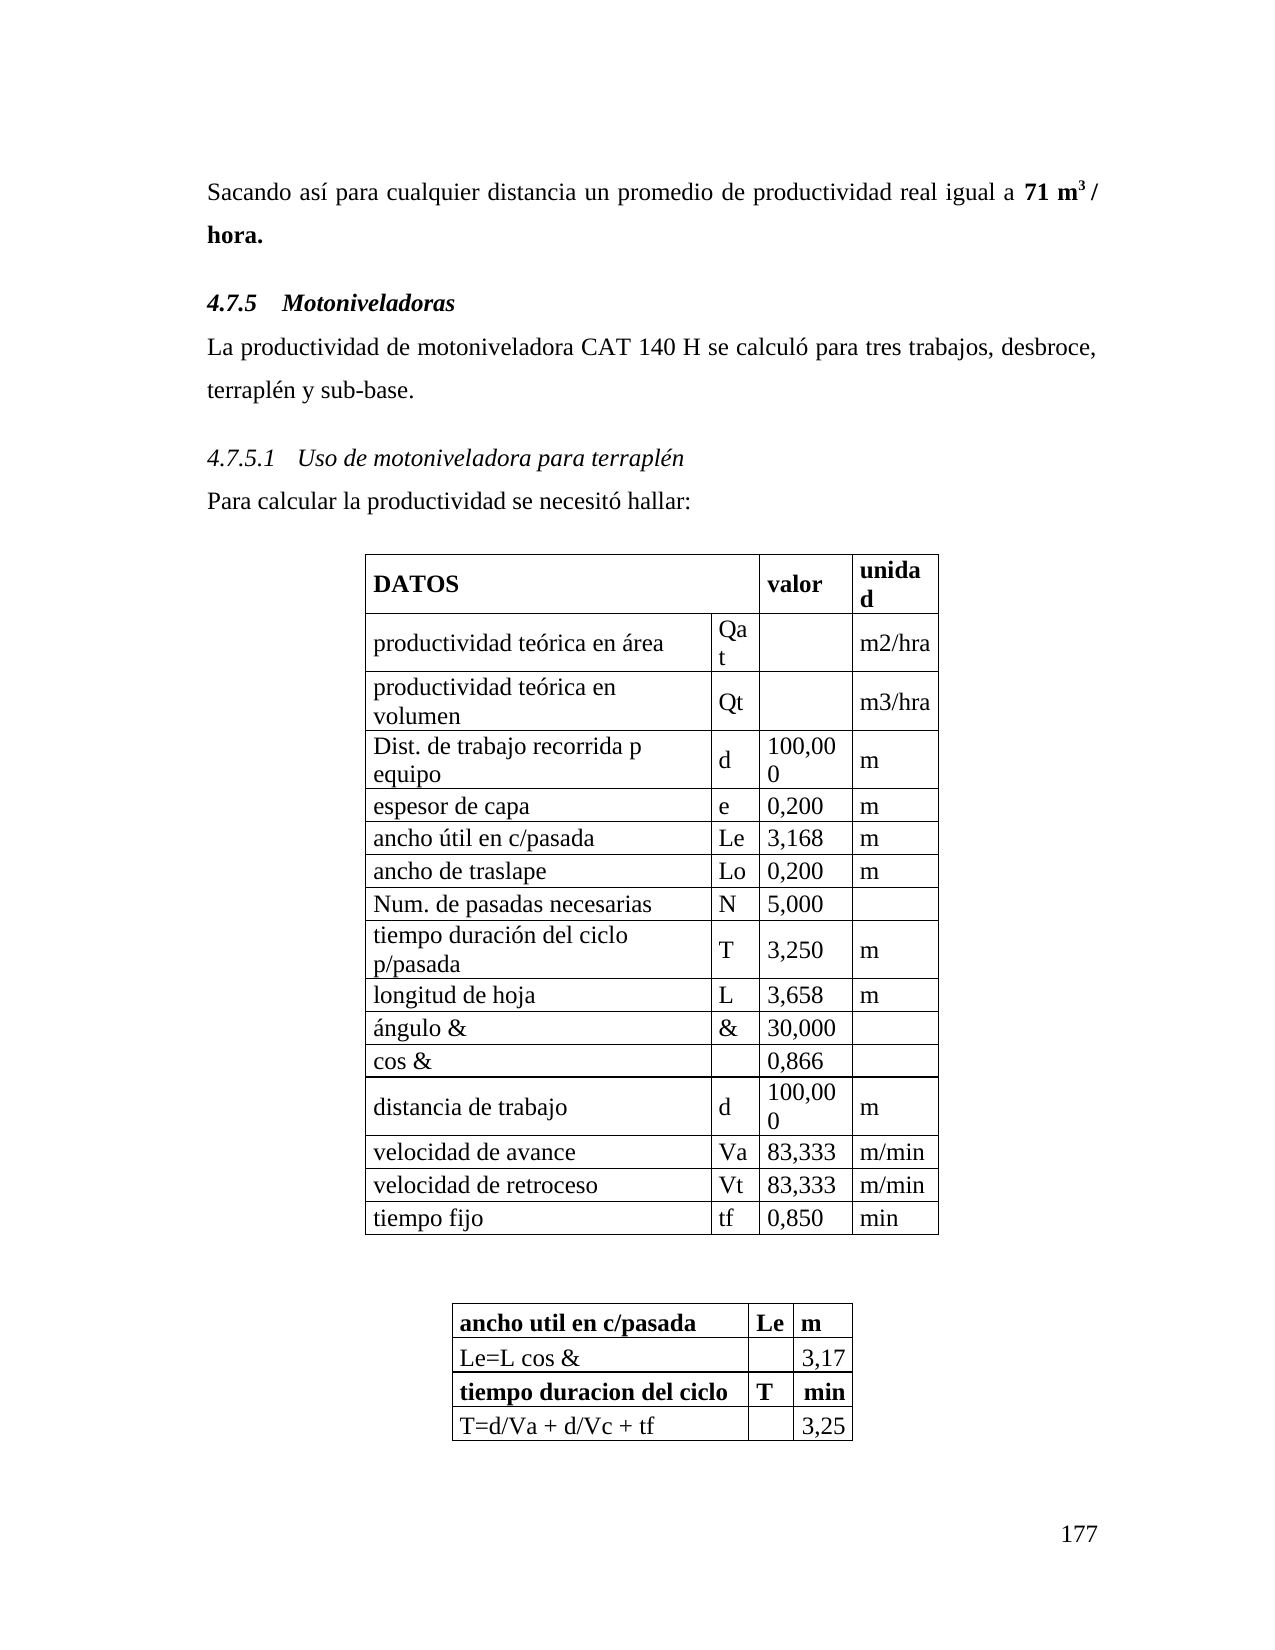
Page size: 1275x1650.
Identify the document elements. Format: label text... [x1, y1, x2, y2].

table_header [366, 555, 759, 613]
text Sacando así para cualquier distancia un promedio de productividad real igual a 71 m3 / hora. [207, 177, 1098, 249]
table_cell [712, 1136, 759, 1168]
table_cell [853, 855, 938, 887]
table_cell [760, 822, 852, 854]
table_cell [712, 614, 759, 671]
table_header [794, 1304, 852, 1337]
text Para calcular la productividad se necesitó hallar: [207, 486, 1098, 515]
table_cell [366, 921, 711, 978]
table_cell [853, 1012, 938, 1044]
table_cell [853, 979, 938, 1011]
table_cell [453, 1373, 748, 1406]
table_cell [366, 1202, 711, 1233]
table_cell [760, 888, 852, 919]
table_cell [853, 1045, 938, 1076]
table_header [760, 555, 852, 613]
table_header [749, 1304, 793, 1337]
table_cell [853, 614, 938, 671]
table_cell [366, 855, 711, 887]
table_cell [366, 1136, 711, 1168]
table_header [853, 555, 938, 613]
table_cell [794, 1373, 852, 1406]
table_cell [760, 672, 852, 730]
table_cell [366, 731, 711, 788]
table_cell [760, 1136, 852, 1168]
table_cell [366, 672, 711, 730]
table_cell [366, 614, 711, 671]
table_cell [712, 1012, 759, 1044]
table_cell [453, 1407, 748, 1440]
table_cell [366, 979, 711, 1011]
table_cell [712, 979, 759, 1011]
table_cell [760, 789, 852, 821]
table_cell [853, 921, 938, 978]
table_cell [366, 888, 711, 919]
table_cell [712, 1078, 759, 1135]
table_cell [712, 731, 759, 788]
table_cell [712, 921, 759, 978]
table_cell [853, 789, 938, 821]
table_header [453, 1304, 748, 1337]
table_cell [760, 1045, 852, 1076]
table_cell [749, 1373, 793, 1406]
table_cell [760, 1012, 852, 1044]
text La productividad de motoniveladora CAT 140 H se calculó para tres trabajos, desbroce, terraplén y sub-base. [207, 332, 1098, 403]
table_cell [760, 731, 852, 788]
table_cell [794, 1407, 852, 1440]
subtitle Uso de motoniveladora para terraplén [207, 443, 1098, 472]
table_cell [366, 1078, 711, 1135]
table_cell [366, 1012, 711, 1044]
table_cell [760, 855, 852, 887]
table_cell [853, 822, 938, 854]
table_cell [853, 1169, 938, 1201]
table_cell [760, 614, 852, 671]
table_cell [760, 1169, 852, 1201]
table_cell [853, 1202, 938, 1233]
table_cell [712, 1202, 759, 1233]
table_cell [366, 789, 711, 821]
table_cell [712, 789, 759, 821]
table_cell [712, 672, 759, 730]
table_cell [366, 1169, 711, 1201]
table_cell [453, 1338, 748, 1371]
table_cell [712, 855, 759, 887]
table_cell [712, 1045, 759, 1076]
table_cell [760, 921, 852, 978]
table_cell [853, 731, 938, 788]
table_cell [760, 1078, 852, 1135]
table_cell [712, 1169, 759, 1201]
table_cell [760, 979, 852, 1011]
subtitle Motoniveladoras [207, 288, 1098, 317]
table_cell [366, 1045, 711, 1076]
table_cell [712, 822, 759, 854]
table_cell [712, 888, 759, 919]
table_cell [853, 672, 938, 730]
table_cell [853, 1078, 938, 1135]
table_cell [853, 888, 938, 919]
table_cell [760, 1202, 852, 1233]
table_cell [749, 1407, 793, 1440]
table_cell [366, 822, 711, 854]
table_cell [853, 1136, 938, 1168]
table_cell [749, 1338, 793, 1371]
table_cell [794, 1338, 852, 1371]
